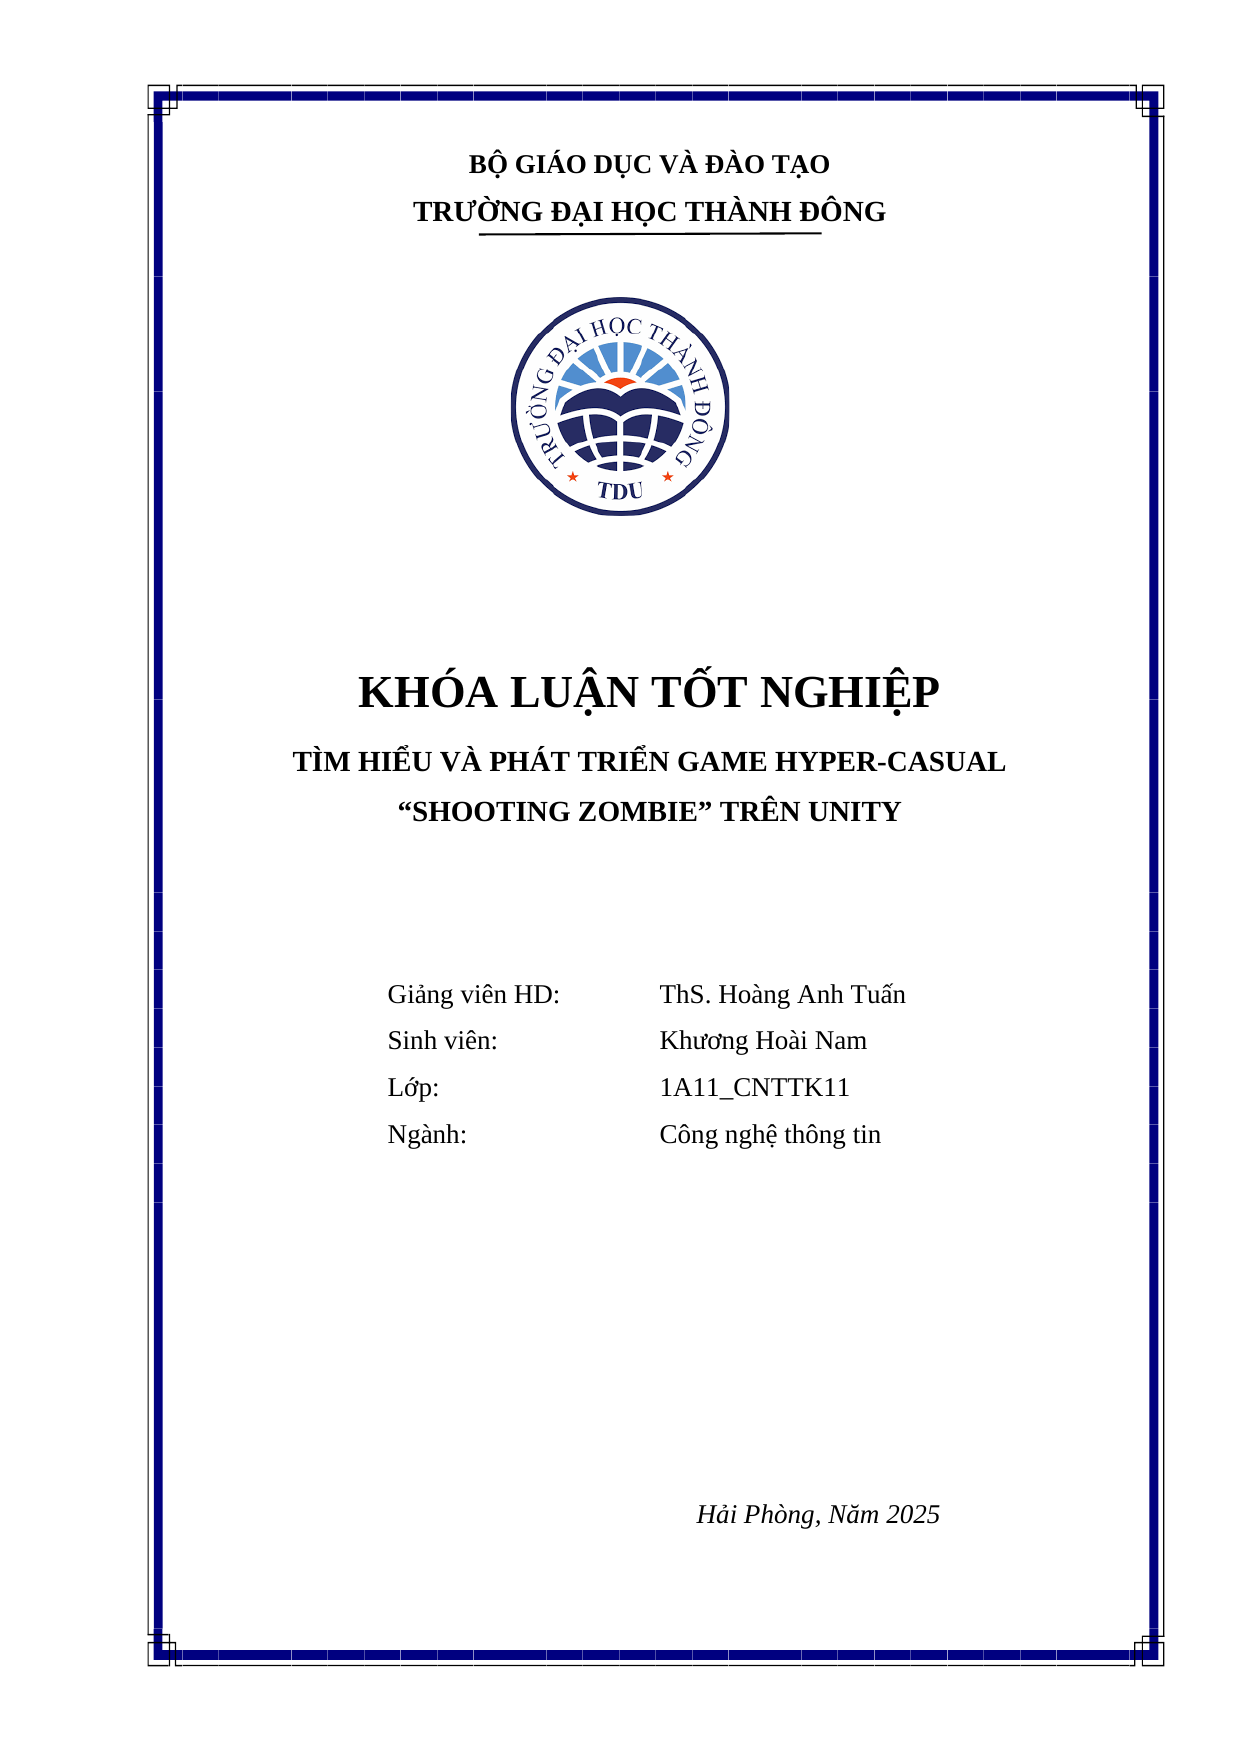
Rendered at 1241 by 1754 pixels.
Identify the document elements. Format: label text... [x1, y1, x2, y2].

table_cell Lớp: [376, 1071, 648, 1118]
table_cell 1A11_CNTTK11 [648, 1071, 1024, 1118]
text Hải Phòng, Năm 2025 [207, 1498, 1092, 1529]
table_header Giảng viên HD: [376, 978, 648, 1024]
table_header ThS. Hoàng Anh Tuấn [648, 978, 1024, 1024]
table_cell Sinh viên: [376, 1025, 648, 1071]
table_cell Ngành: [376, 1118, 648, 1164]
table_cell Khương Hoài Nam [648, 1025, 1024, 1071]
text “SHOOTING ZOMBIE” TRÊN UNITY [207, 794, 1092, 828]
text BỘ GIÁO DỤC VÀ ĐÀO TẠO [207, 148, 1092, 179]
text TRƯỜNG ĐẠI HỌC THÀNH ĐÔNG [207, 194, 1092, 228]
text KHÓA LUẬN TỐT NGHIỆP [207, 665, 1092, 717]
table_cell Công nghệ thông tin [648, 1118, 1024, 1164]
picture [510, 297, 730, 516]
text TÌM HIỂU VÀ PHÁT TRIỂN GAME HYPER-CASUAL [207, 744, 1092, 777]
